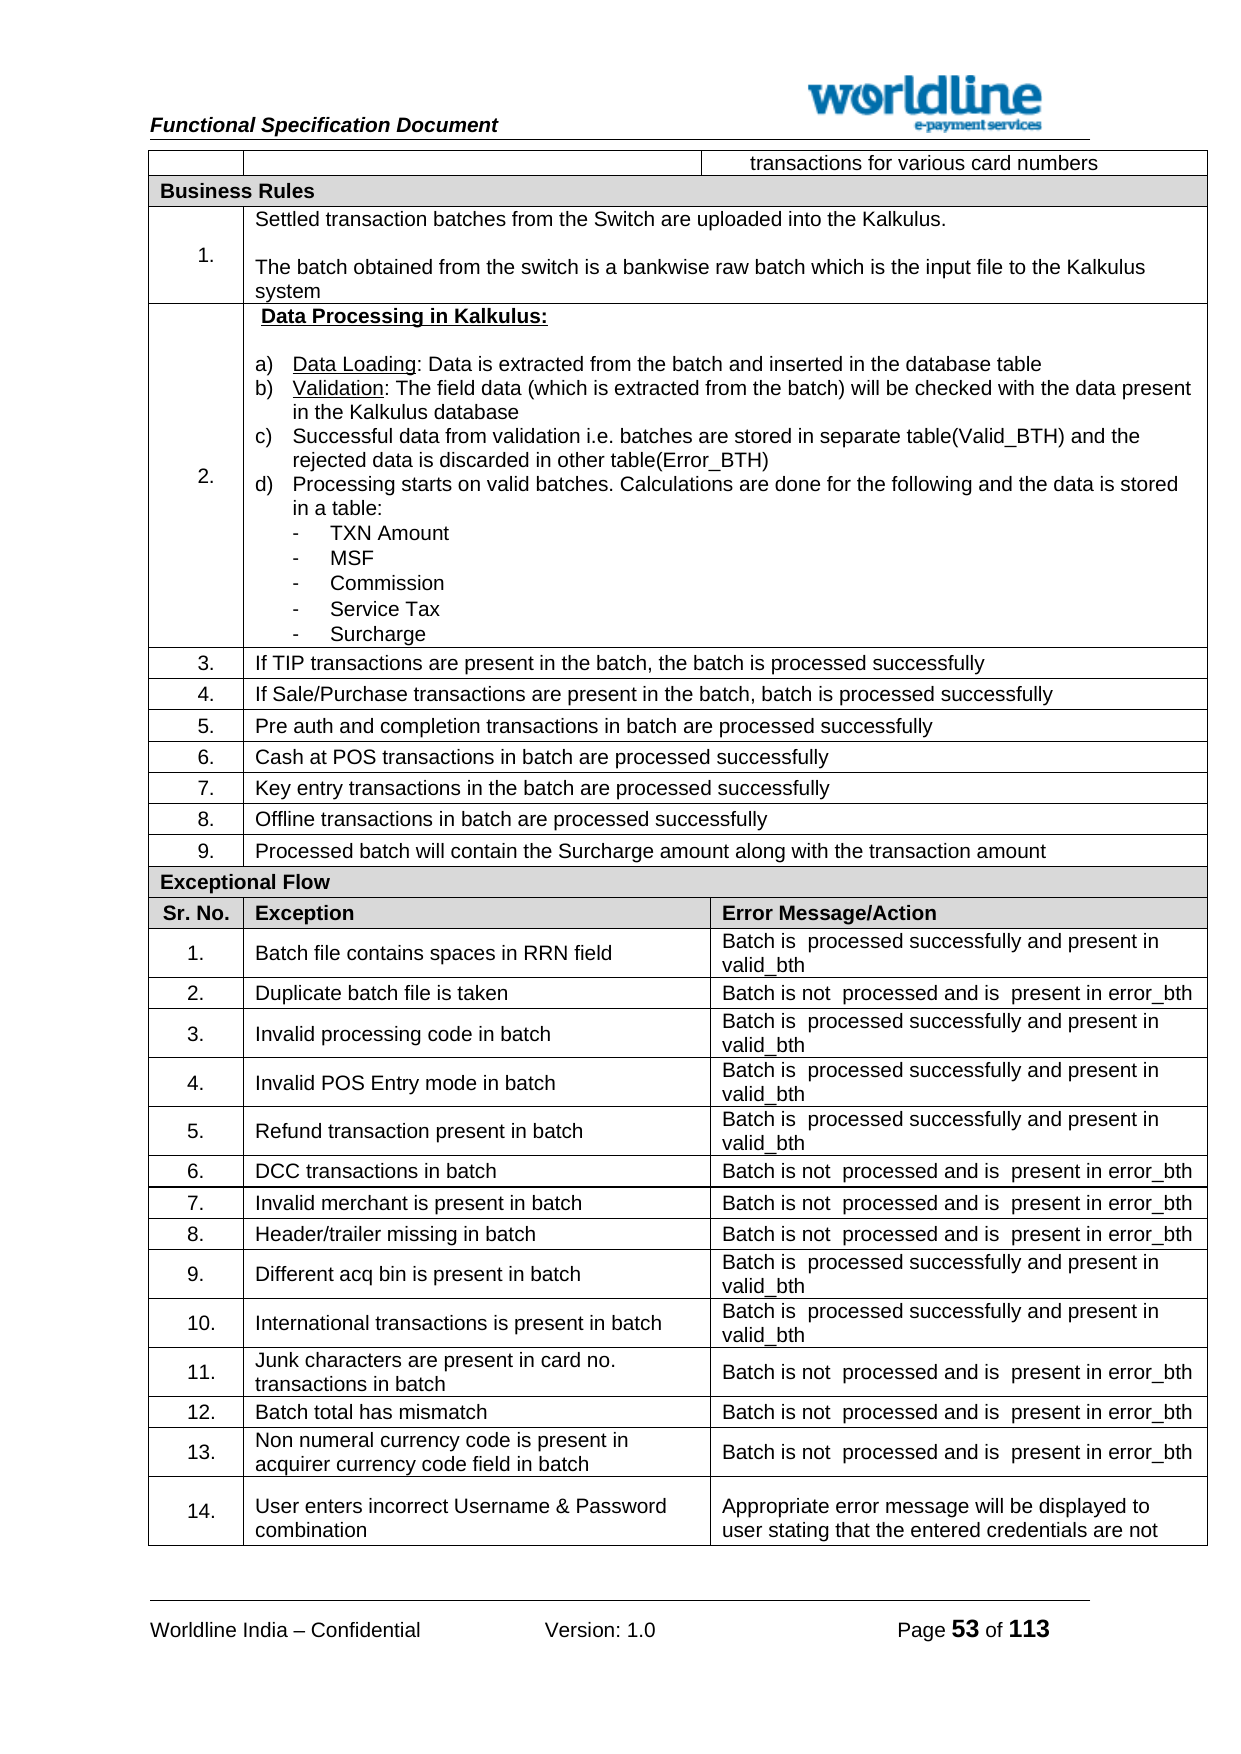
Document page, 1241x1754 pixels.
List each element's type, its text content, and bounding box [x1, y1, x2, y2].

table_cell [149, 1107, 243, 1155]
table_cell Offline transactions in batch are processed successfully [244, 804, 1207, 834]
table_cell [149, 773, 243, 803]
table_cell [149, 929, 243, 977]
table_cell Batch is not processed and is present in error_bth [711, 1188, 1207, 1218]
table_cell [149, 1219, 243, 1249]
table_cell Batch is processed successfully and present in valid_bth [711, 1107, 1207, 1155]
table_cell [149, 1299, 243, 1347]
table_cell Data Processing in Kalkulus: Data Loading: Data is extracted from the batch and inserted in the database table Validation: The field data (which is extracted from the batch) will be checked with the data present in the Kalkulus database Successful data from validation i.e. batches are stored in separate table(Valid_BTH) and the rejected data is discarded in other table(Error_BTH) Processing starts on valid batches. Calculations are done for the following and the data is stored in a table: TXN Amount MSF Commission Service Tax Surcharge [244, 304, 1207, 647]
table_cell Pre auth and completion transactions in batch are processed successfully [244, 710, 1207, 741]
table_cell [149, 1058, 243, 1106]
table_cell [149, 1397, 243, 1427]
table_cell Header/trailer missing in batch [244, 1219, 710, 1249]
table_cell [149, 1156, 243, 1186]
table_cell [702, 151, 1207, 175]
table_cell If Sale/Purchase transactions are present in the batch, batch is processed successfully [244, 679, 1207, 709]
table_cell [244, 151, 701, 175]
table_cell [149, 1428, 243, 1476]
table_cell [149, 1188, 243, 1218]
table_cell [149, 648, 243, 678]
table_cell Batch is not processed and is present in error_bth [711, 1219, 1207, 1249]
table_cell [149, 1250, 243, 1298]
picture [807, 75, 1043, 133]
table_cell Exception [244, 898, 710, 928]
table_cell Exceptional Flow [149, 867, 1207, 897]
table_cell Batch is processed successfully and present in valid_bth [711, 1009, 1207, 1057]
table_cell [149, 742, 243, 772]
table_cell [711, 1477, 1207, 1545]
table_cell Duplicate batch file is taken [244, 978, 710, 1008]
table_cell Processed batch will contain the Surcharge amount along with the transaction amount [244, 835, 1207, 866]
table_cell International transactions is present in batch [244, 1299, 710, 1347]
table_cell Business Rules [149, 176, 1207, 206]
table_cell [149, 207, 243, 303]
table_cell Error Message/Action [711, 898, 1207, 928]
table_cell [149, 151, 243, 175]
table_cell Junk characters are present in card no. transactions in batch [244, 1348, 710, 1396]
table_cell Batch is processed successfully and present in valid_bth [711, 1250, 1207, 1298]
table_cell Batch is processed successfully and present in valid_bth [711, 929, 1207, 977]
table_cell Refund transaction present in batch [244, 1107, 710, 1155]
table_cell Batch total has mismatch [244, 1397, 710, 1427]
table_cell If TIP transactions are present in the batch, the batch is processed successfully [244, 648, 1207, 678]
table_cell Invalid merchant is present in batch [244, 1188, 710, 1218]
table_cell Non numeral currency code is present in acquirer currency code field in batch [244, 1428, 710, 1476]
table_cell [149, 835, 243, 866]
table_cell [244, 1477, 710, 1545]
table_cell [149, 804, 243, 834]
table_cell Batch is not processed and is present in error_bth [711, 1156, 1207, 1186]
table_cell Batch is processed successfully and present in valid_bth [711, 1058, 1207, 1106]
table_cell Batch is not processed and is present in error_bth [711, 1428, 1207, 1476]
table_cell Sr. No. [149, 898, 243, 928]
table_cell [149, 1477, 243, 1545]
table_cell [149, 679, 243, 709]
table_cell Cash at POS transactions in batch are processed successfully [244, 742, 1207, 772]
table_cell Different acq bin is present in batch [244, 1250, 710, 1298]
table_cell Key entry transactions in the batch are processed successfully [244, 773, 1207, 803]
table_cell [149, 1348, 243, 1396]
table_cell [149, 978, 243, 1008]
table_cell Batch is not processed and is present in error_bth [711, 1397, 1207, 1427]
table_cell Batch is processed successfully and present in valid_bth [711, 1299, 1207, 1347]
table_cell Batch is not processed and is present in error_bth [711, 1348, 1207, 1396]
table_cell [149, 304, 243, 647]
table_cell DCC transactions in batch [244, 1156, 710, 1186]
table_cell [149, 1009, 243, 1057]
table_cell Settled transaction batches from the Switch are uploaded into the Kalkulus. The batch obtained from the switch is a bankwise raw batch which is the input file to the Kalkulus system [244, 207, 1207, 303]
table_cell [149, 710, 243, 741]
table_cell Batch is not processed and is present in error_bth [711, 978, 1207, 1008]
table_cell Invalid POS Entry mode in batch [244, 1058, 710, 1106]
table_cell Invalid processing code in batch [244, 1009, 710, 1057]
table_cell Batch file contains spaces in RRN field [244, 929, 710, 977]
